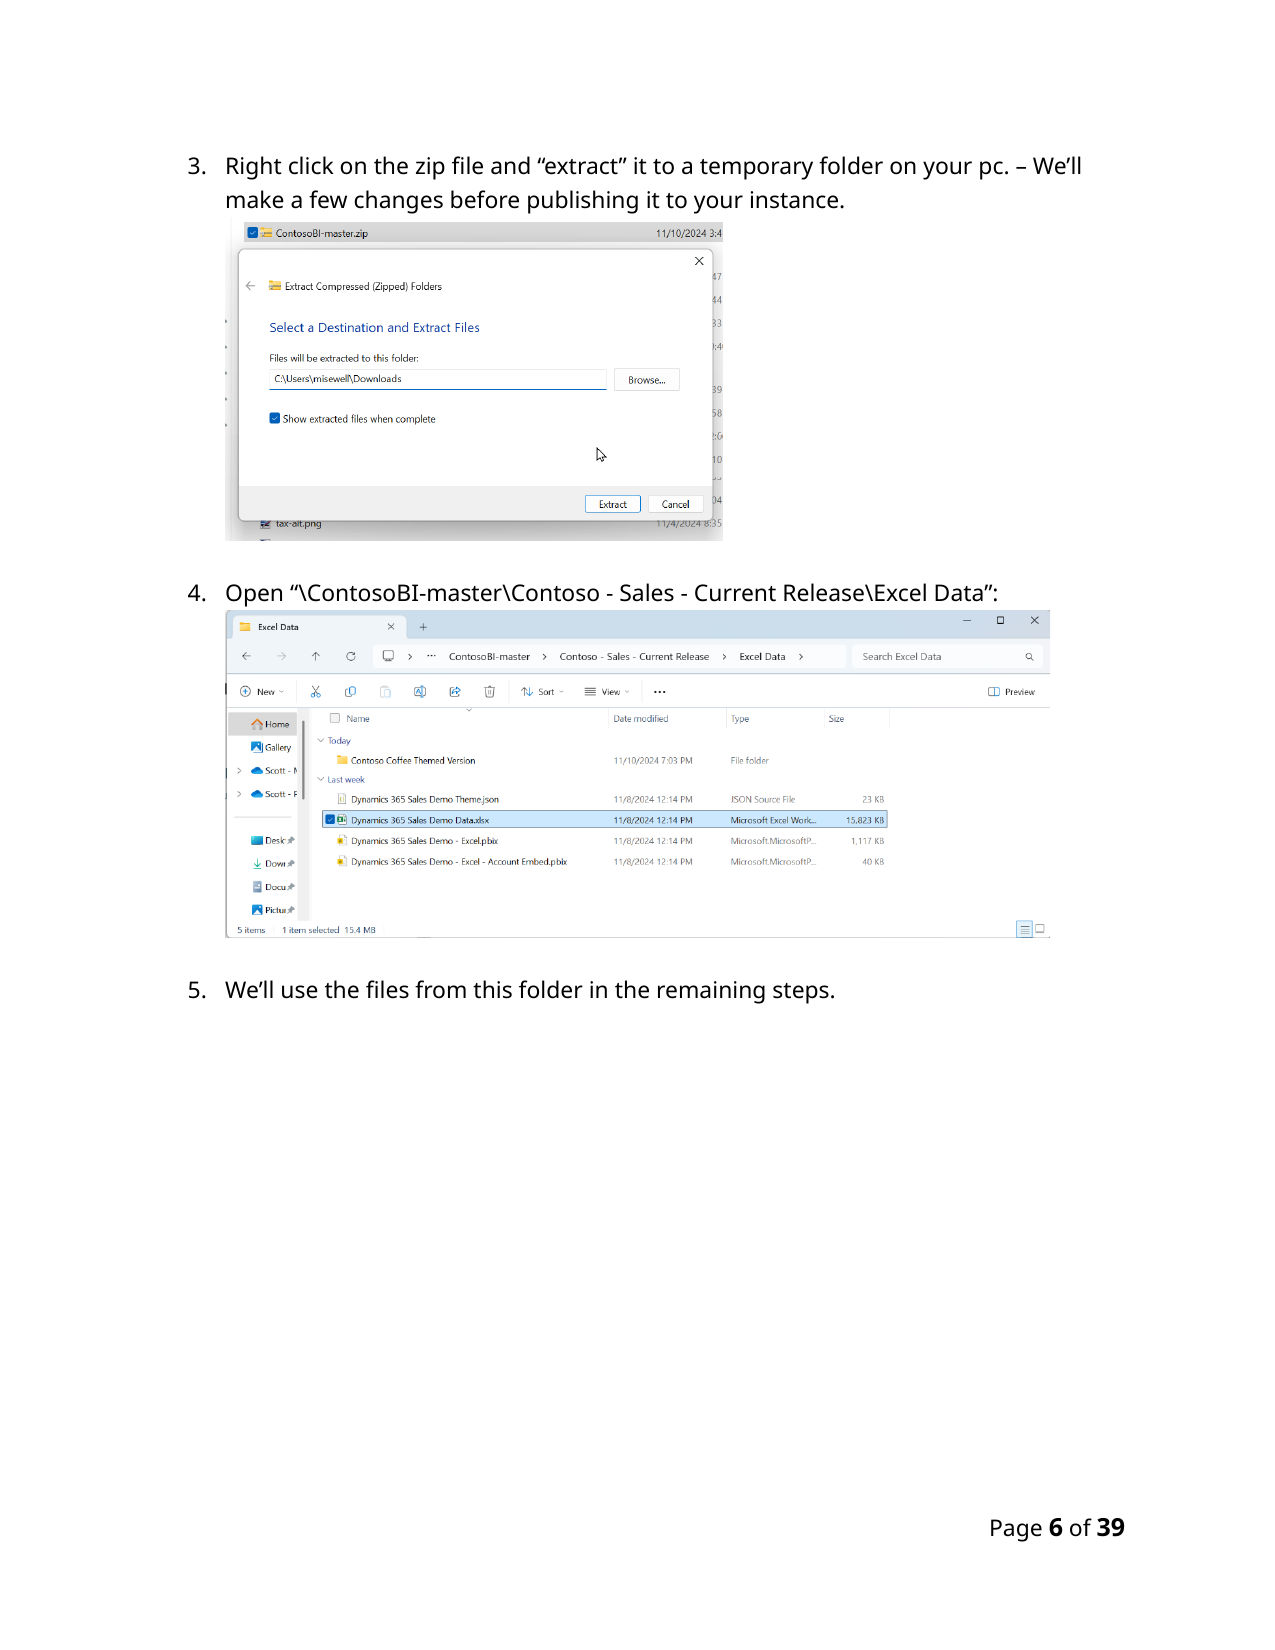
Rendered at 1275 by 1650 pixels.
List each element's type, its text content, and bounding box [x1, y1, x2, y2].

picture [225, 217, 723, 541]
picture [225, 610, 1050, 938]
list We’ll use the files from this folder in the remaining steps. [187, 974, 1125, 1005]
